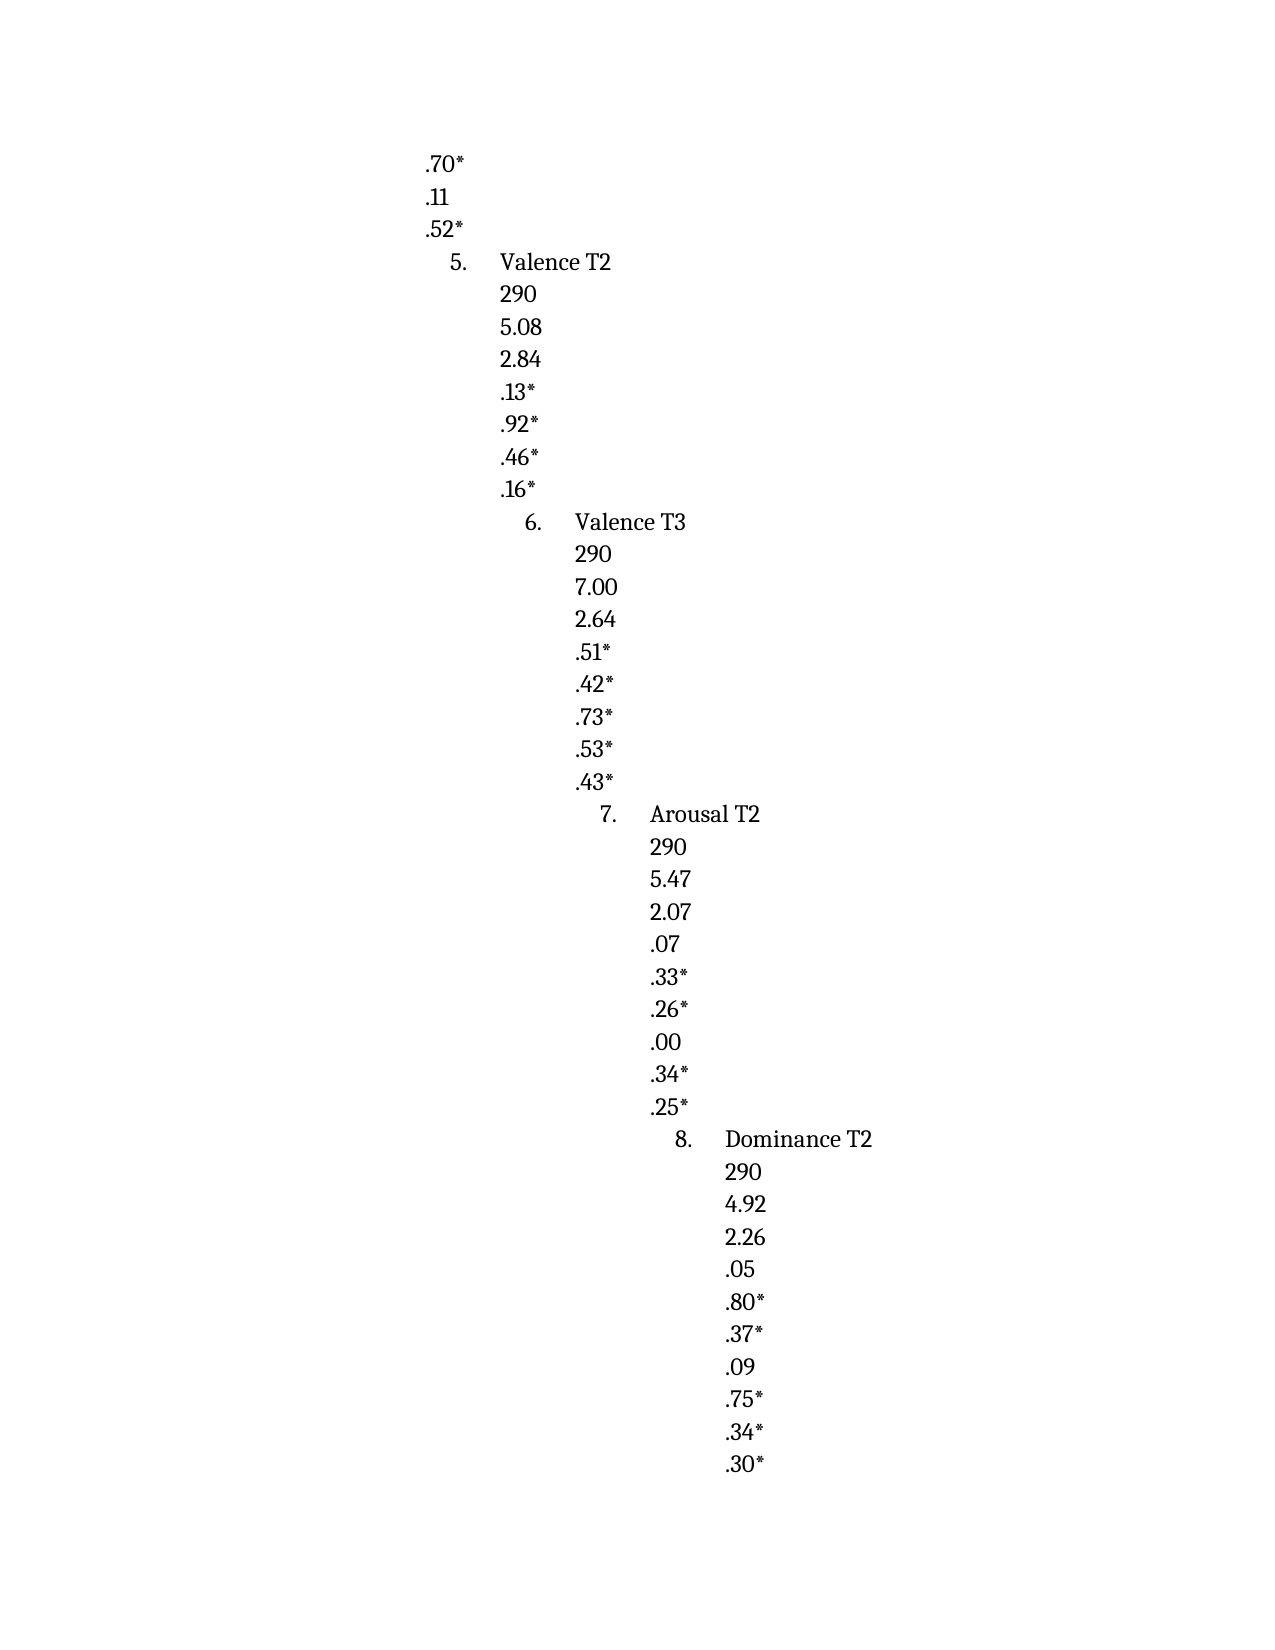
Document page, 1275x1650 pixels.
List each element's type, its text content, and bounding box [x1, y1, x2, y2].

list 290 [600, 832, 1125, 861]
list .30* [675, 1450, 1125, 1479]
list 2.07 [600, 897, 1125, 926]
list 7.00 [525, 572, 1125, 601]
list .53* [525, 735, 1125, 764]
list .09 [675, 1352, 1125, 1381]
list .07 [600, 930, 1125, 959]
list .51* [525, 637, 1125, 666]
list .92* [450, 410, 1125, 439]
list .73* [525, 702, 1125, 731]
list Valence T2 [450, 247, 1125, 276]
list .26* [600, 995, 1125, 1024]
list .34* [675, 1417, 1125, 1446]
list 5.47 [600, 865, 1125, 894]
list .75* [675, 1385, 1125, 1414]
list 290 [450, 280, 1125, 309]
list .11 [375, 182, 1125, 211]
list .16* [450, 475, 1125, 504]
list .70* [375, 150, 1125, 179]
list .43* [525, 767, 1125, 796]
list 2.64 [525, 605, 1125, 634]
list .00 [600, 1027, 1125, 1056]
list .05 [675, 1255, 1125, 1284]
list .25* [600, 1092, 1125, 1121]
list 5.08 [450, 312, 1125, 341]
list 2.84 [450, 345, 1125, 374]
list .13* [450, 377, 1125, 406]
list Arousal T2 [600, 800, 1125, 829]
list .37* [675, 1320, 1125, 1349]
list 2.26 [675, 1222, 1125, 1251]
list 4.92 [675, 1190, 1125, 1219]
list .34* [600, 1060, 1125, 1089]
list Valence T3 [525, 507, 1125, 536]
list .80* [675, 1287, 1125, 1316]
list .52* [375, 215, 1125, 244]
list 290 [675, 1157, 1125, 1186]
list Dominance T2 [675, 1125, 1125, 1154]
list 290 [525, 540, 1125, 569]
list .42* [525, 670, 1125, 699]
list .46* [450, 442, 1125, 471]
list .33* [600, 962, 1125, 991]
